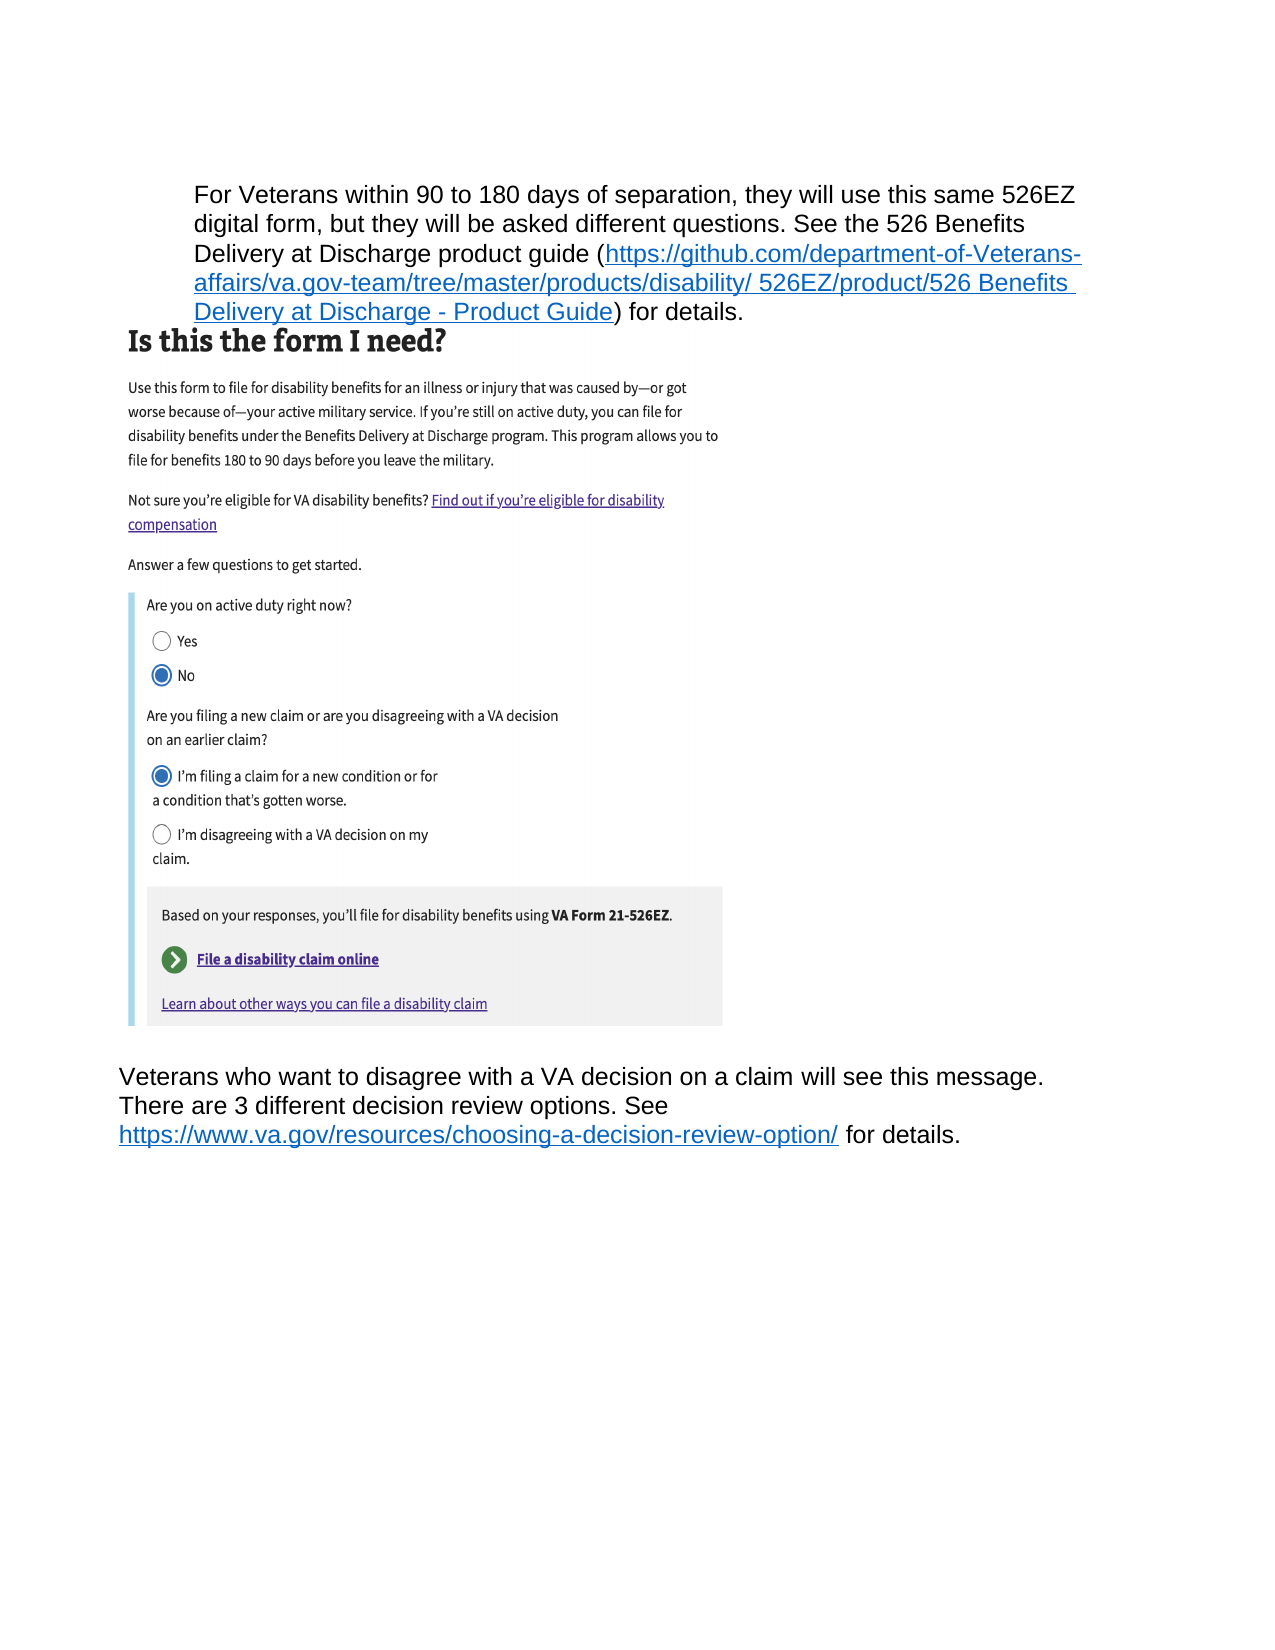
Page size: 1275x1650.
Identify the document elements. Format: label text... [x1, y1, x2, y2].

picture [117, 326, 725, 1026]
text Veterans who want to disagree with a VA decision on a claim [119, 1061, 1092, 1149]
